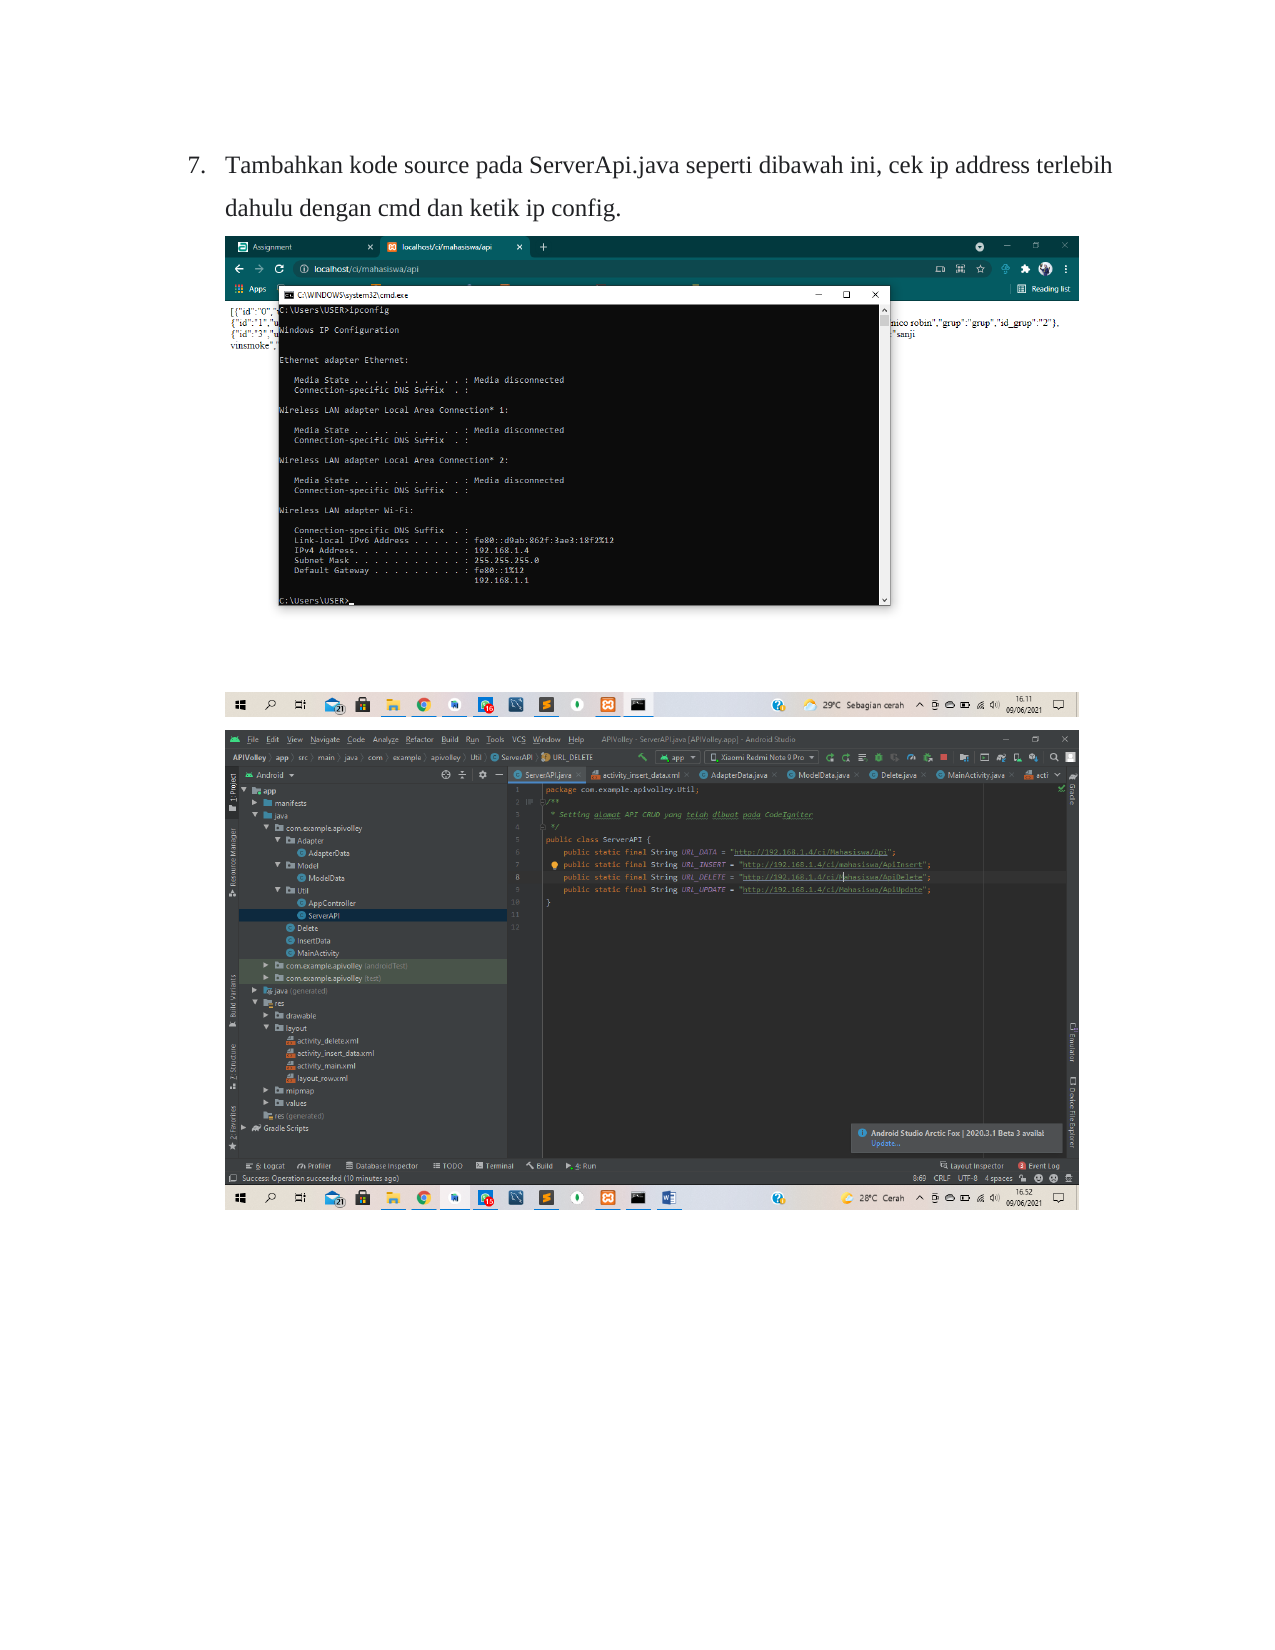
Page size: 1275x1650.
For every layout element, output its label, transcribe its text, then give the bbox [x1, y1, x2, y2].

picture [225, 730, 1079, 1210]
list Tambahkan kode source pada ServerApi.java seperti dibawah ini, cek ip address terlebih dahulu dengan cmd dan ketik ip config. [187, 150, 1125, 222]
picture [225, 236, 1079, 717]
